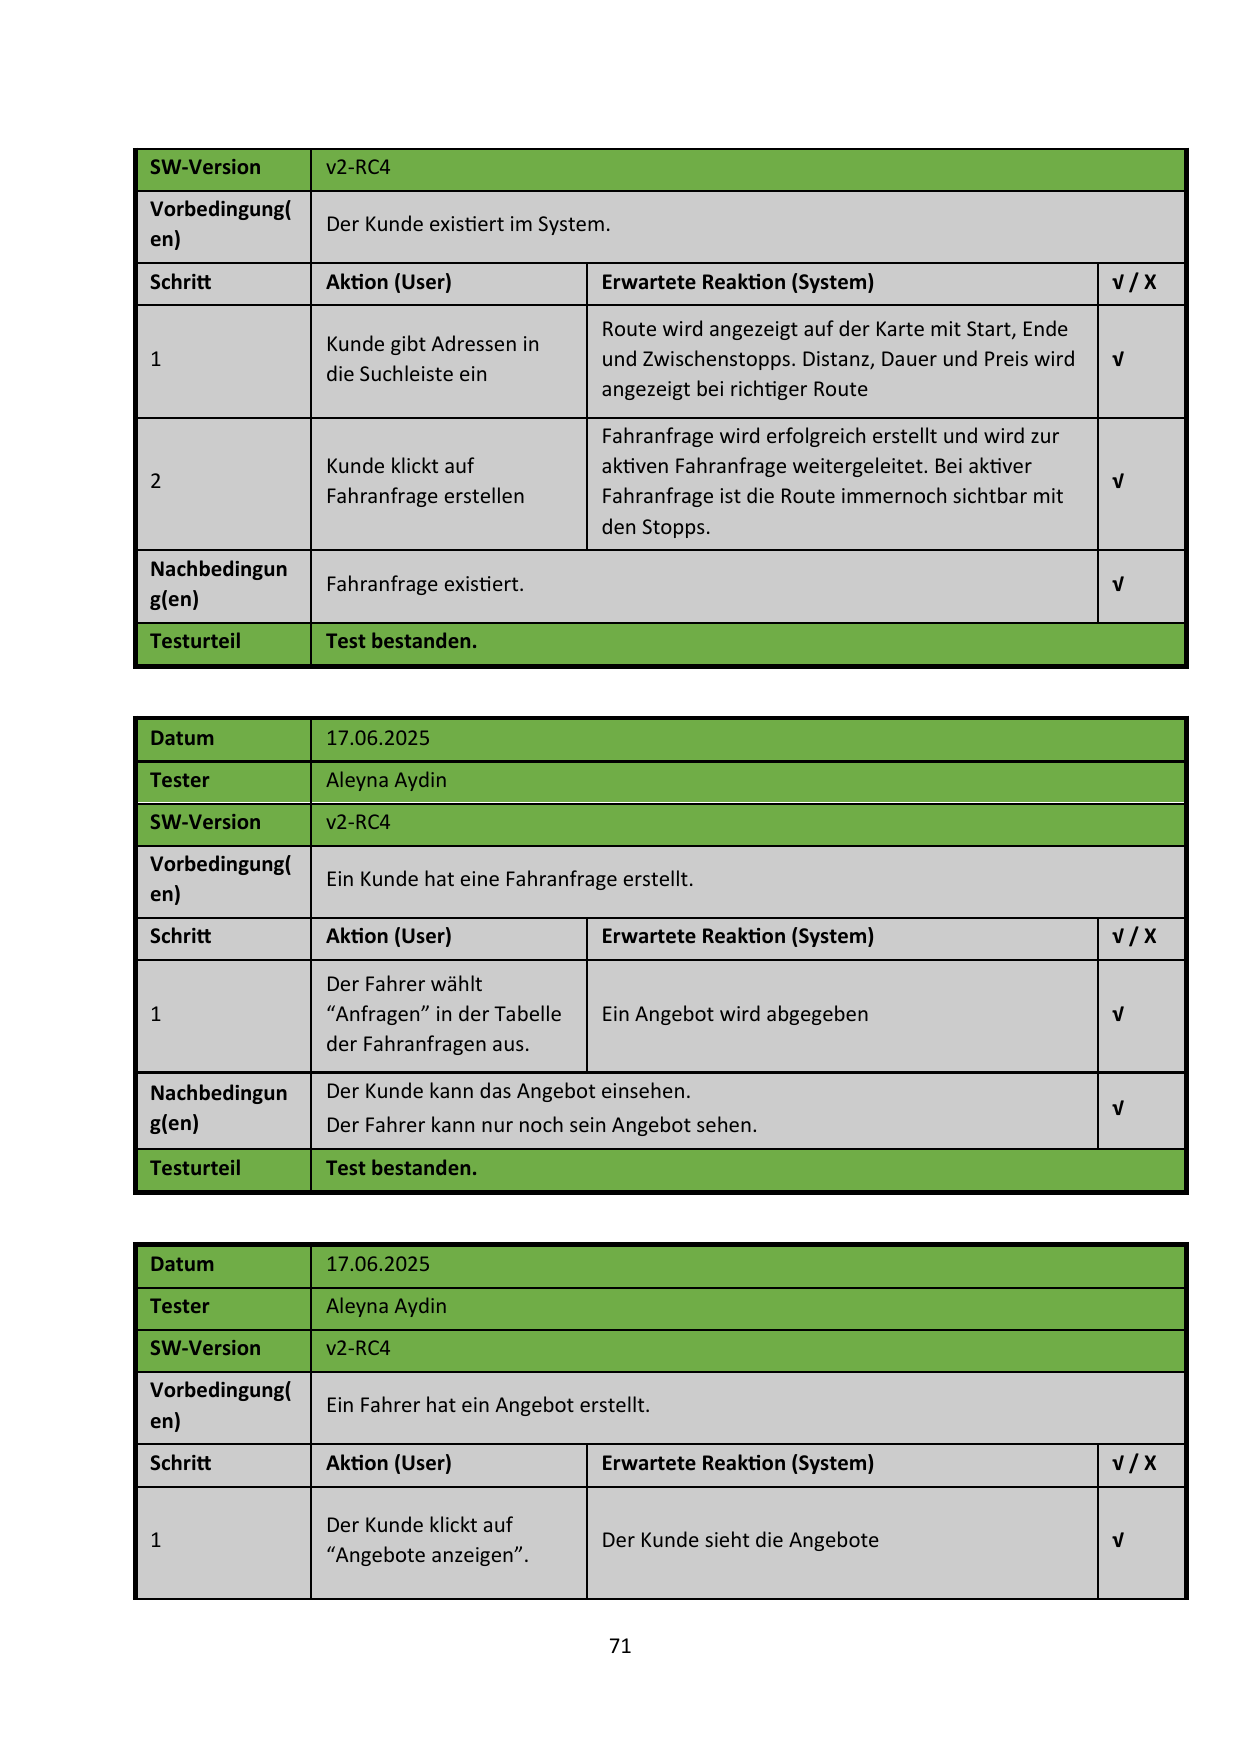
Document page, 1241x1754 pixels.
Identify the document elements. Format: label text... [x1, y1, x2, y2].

table_cell Vorbedingung(en) [138, 1373, 310, 1443]
table_cell SW-Version [138, 150, 310, 190]
table_cell Test bestanden. [312, 624, 1184, 664]
table_header Datum [138, 1247, 310, 1287]
table_cell Tester [138, 763, 310, 802]
table_cell Nachbedingung(en) [138, 1074, 310, 1148]
table_cell Der Kunde sieht die Angebote [588, 1488, 1097, 1598]
table_header Datum [138, 720, 310, 760]
table_cell √ [1099, 306, 1184, 417]
table_cell √ / X [1099, 1445, 1184, 1486]
table_cell Ein Fahrer hat ein Angebot erstellt. [312, 1373, 1184, 1443]
table_cell 1 [138, 961, 310, 1071]
table_cell Aleyna Aydin [312, 1289, 1184, 1329]
table_cell Erwartete Reaktion (System) [588, 264, 1097, 304]
table_cell Aktion (User) [312, 264, 586, 304]
table_cell Vorbedingung(en) [138, 847, 310, 917]
table_cell Der Kunde existiert im System. [312, 192, 1184, 262]
table_cell Fahranfrage existiert. [312, 551, 1097, 622]
table_cell Kunde gibt Adressen in die Suchleiste ein [312, 306, 586, 417]
table_cell 2 [138, 419, 310, 549]
table_cell 1 [138, 1488, 310, 1598]
table_cell Tester [138, 1289, 310, 1329]
table_cell Nachbedingung(en) [138, 551, 310, 622]
table_cell Schritt [138, 919, 310, 959]
table_cell √ [1099, 961, 1184, 1071]
table_cell Schritt [138, 1445, 310, 1486]
table_cell √ / X [1099, 919, 1184, 959]
table_cell v2-RC4 [312, 1331, 1184, 1371]
table_cell Der Kunde kann das Angebot einsehen. Der Fahrer kann nur noch sein Angebot sehen. [312, 1074, 1097, 1148]
table_cell Ein Kunde hat eine Fahranfrage erstellt. [312, 847, 1184, 917]
table_cell Test bestanden. [312, 1150, 1184, 1190]
table_header 17.06.2025 [312, 1247, 1184, 1287]
table_cell Aleyna Aydin [312, 763, 1184, 802]
table_cell Erwartete Reaktion (System) [588, 1445, 1097, 1486]
table_cell √ [1099, 1488, 1184, 1598]
table_cell Schritt [138, 264, 310, 304]
table_cell Route wird angezeigt auf der Karte mit Start, Ende und Zwischenstopps. Distanz, Dauer und Preis wird angezeigt bei richtiger Route [588, 306, 1097, 417]
table_cell Vorbedingung(en) [138, 192, 310, 262]
table_cell Der Fahrer wählt “Anfragen” in der Tabelle der Fahranfragen aus. [312, 961, 586, 1071]
table_cell Ein Angebot wird abgegeben [588, 961, 1097, 1071]
table_cell Der Kunde klickt auf “Angebote anzeigen”. [312, 1488, 586, 1598]
table_cell SW-Version [138, 805, 310, 845]
table_cell SW-Version [138, 1331, 310, 1371]
table_cell √ [1099, 1074, 1184, 1148]
table_cell √ [1099, 551, 1184, 622]
table_cell Aktion (User) [312, 919, 586, 959]
table_cell Aktion (User) [312, 1445, 586, 1486]
table_cell √ / X [1099, 264, 1184, 304]
table_cell Kunde klickt auf Fahranfrage erstellen [312, 419, 586, 549]
table_cell Erwartete Reaktion (System) [588, 919, 1097, 959]
table_header 17.06.2025 [312, 720, 1184, 760]
table_cell v2-RC4 [312, 805, 1184, 845]
table_cell Testurteil [138, 624, 310, 664]
table_cell 1 [138, 306, 310, 417]
table_cell √ [1099, 419, 1184, 549]
table_cell Testurteil [138, 1150, 310, 1190]
table_cell v2-RC4 [312, 150, 1184, 190]
